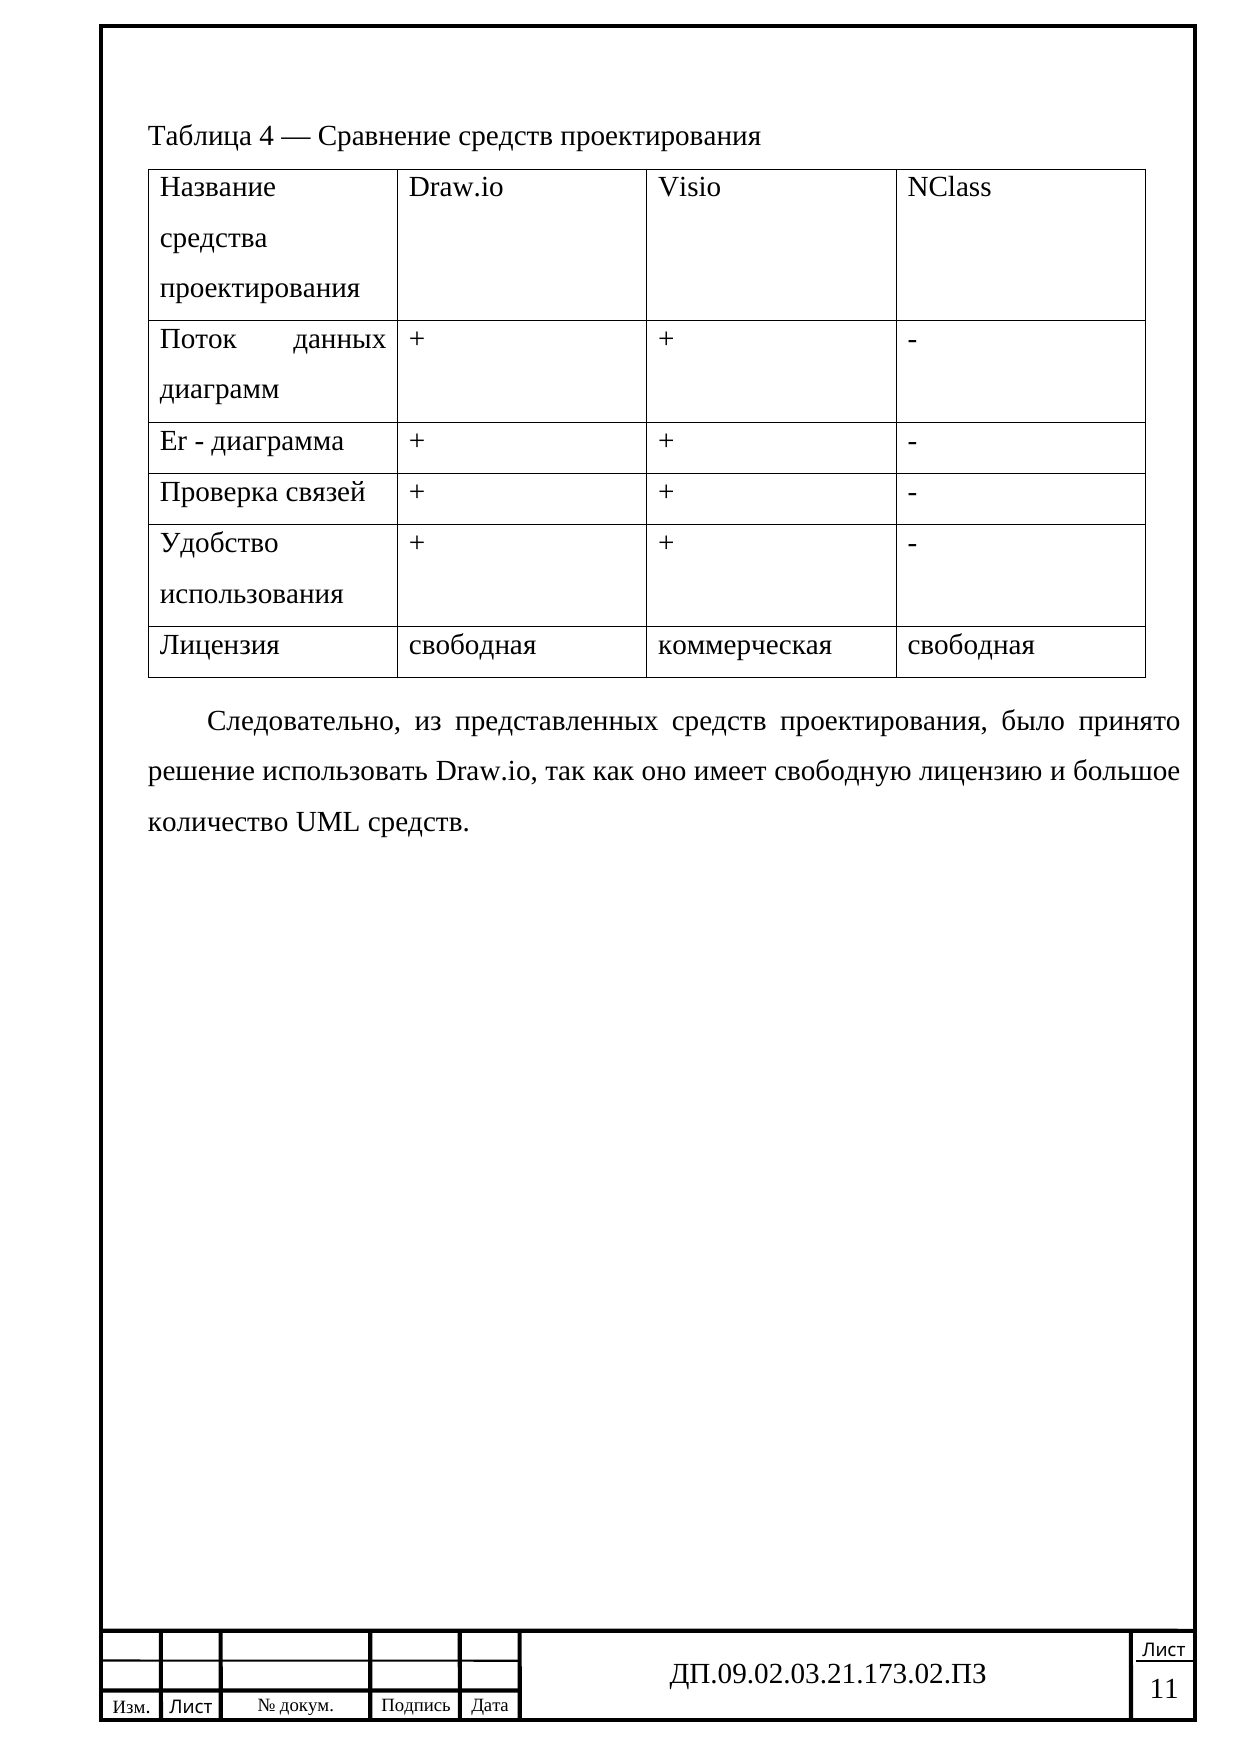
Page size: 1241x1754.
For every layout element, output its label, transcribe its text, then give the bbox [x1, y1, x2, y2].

table_cell + [647, 321, 896, 422]
table_cell - [897, 474, 1145, 524]
table_cell - [897, 321, 1145, 422]
table_cell Er - диаграмма [149, 423, 397, 473]
text Следовательно, из представленных средств проектирования, было принято решение использовать Draw.io, так как оно имеет свободную лицензию и большое количество UМL средств. [148, 703, 1181, 837]
table_cell Удобство использования [149, 525, 397, 626]
table_cell свободная [398, 627, 646, 677]
table_cell + [398, 321, 646, 422]
table_cell коммерческая [647, 627, 896, 677]
table_cell + [398, 474, 646, 524]
table_cell Поток данных диаграмм [149, 321, 397, 422]
table_cell + [647, 423, 896, 473]
table_cell - [897, 423, 1145, 473]
table_cell - [897, 525, 1145, 626]
table_header Название средства проектирования [149, 170, 397, 320]
table_cell + [647, 474, 896, 524]
text Таблица 4 — Сравнение средств проектирования [148, 118, 1181, 152]
table_cell + [647, 525, 896, 626]
table_cell Лицензия [149, 627, 397, 677]
table_header Draw.io [398, 170, 646, 320]
table_header NClass [897, 170, 1145, 320]
table_cell свободная [897, 627, 1145, 677]
table_cell + [398, 423, 646, 473]
table_cell + [398, 525, 646, 626]
table_header Visio [647, 170, 896, 320]
table_cell Проверка связей [149, 474, 397, 524]
